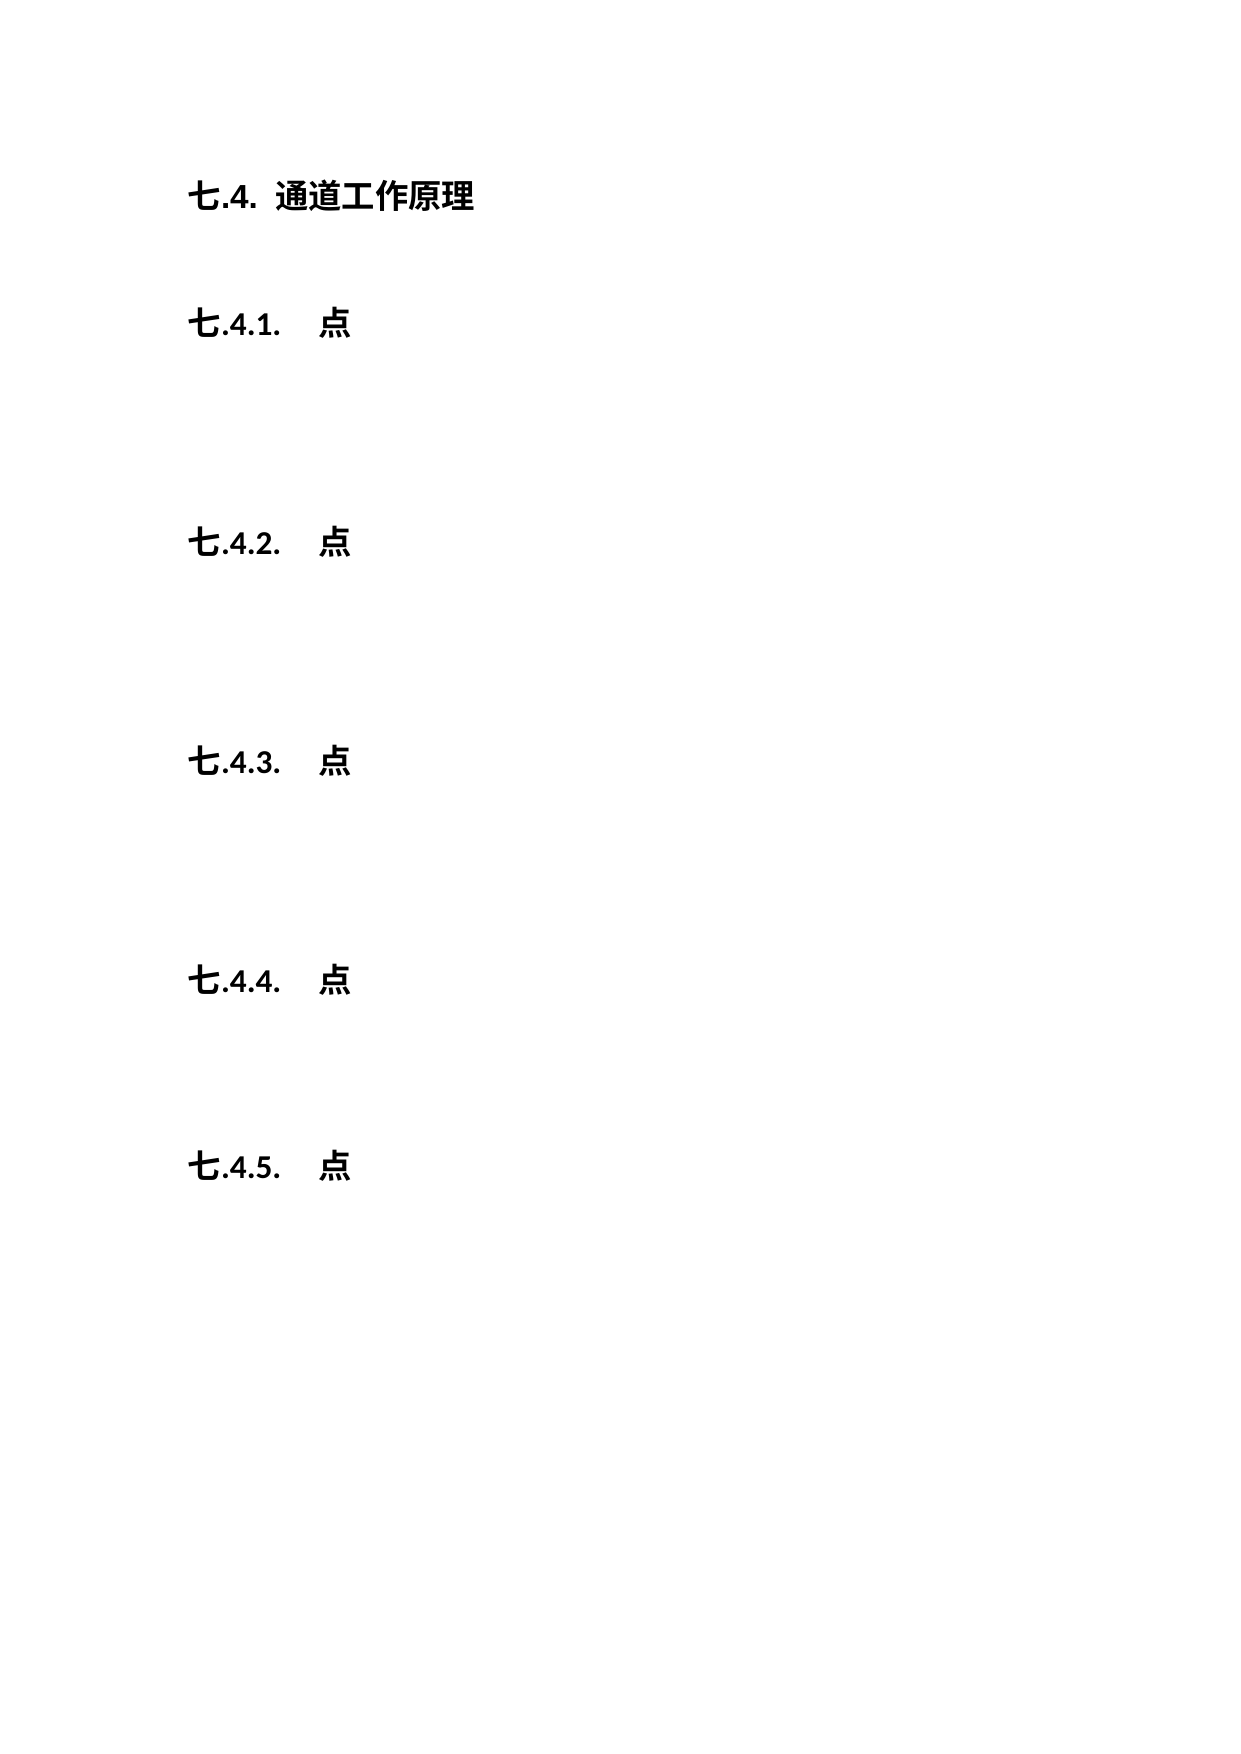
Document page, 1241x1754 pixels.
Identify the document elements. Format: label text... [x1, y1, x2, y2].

subtitle 点 [187, 945, 1053, 1010]
subtitle 点 [187, 1132, 1053, 1197]
subtitle 点 [187, 289, 1053, 354]
subtitle 点 [187, 508, 1053, 573]
subtitle 通道工作原理 [187, 162, 1053, 227]
subtitle 点 [187, 726, 1053, 791]
